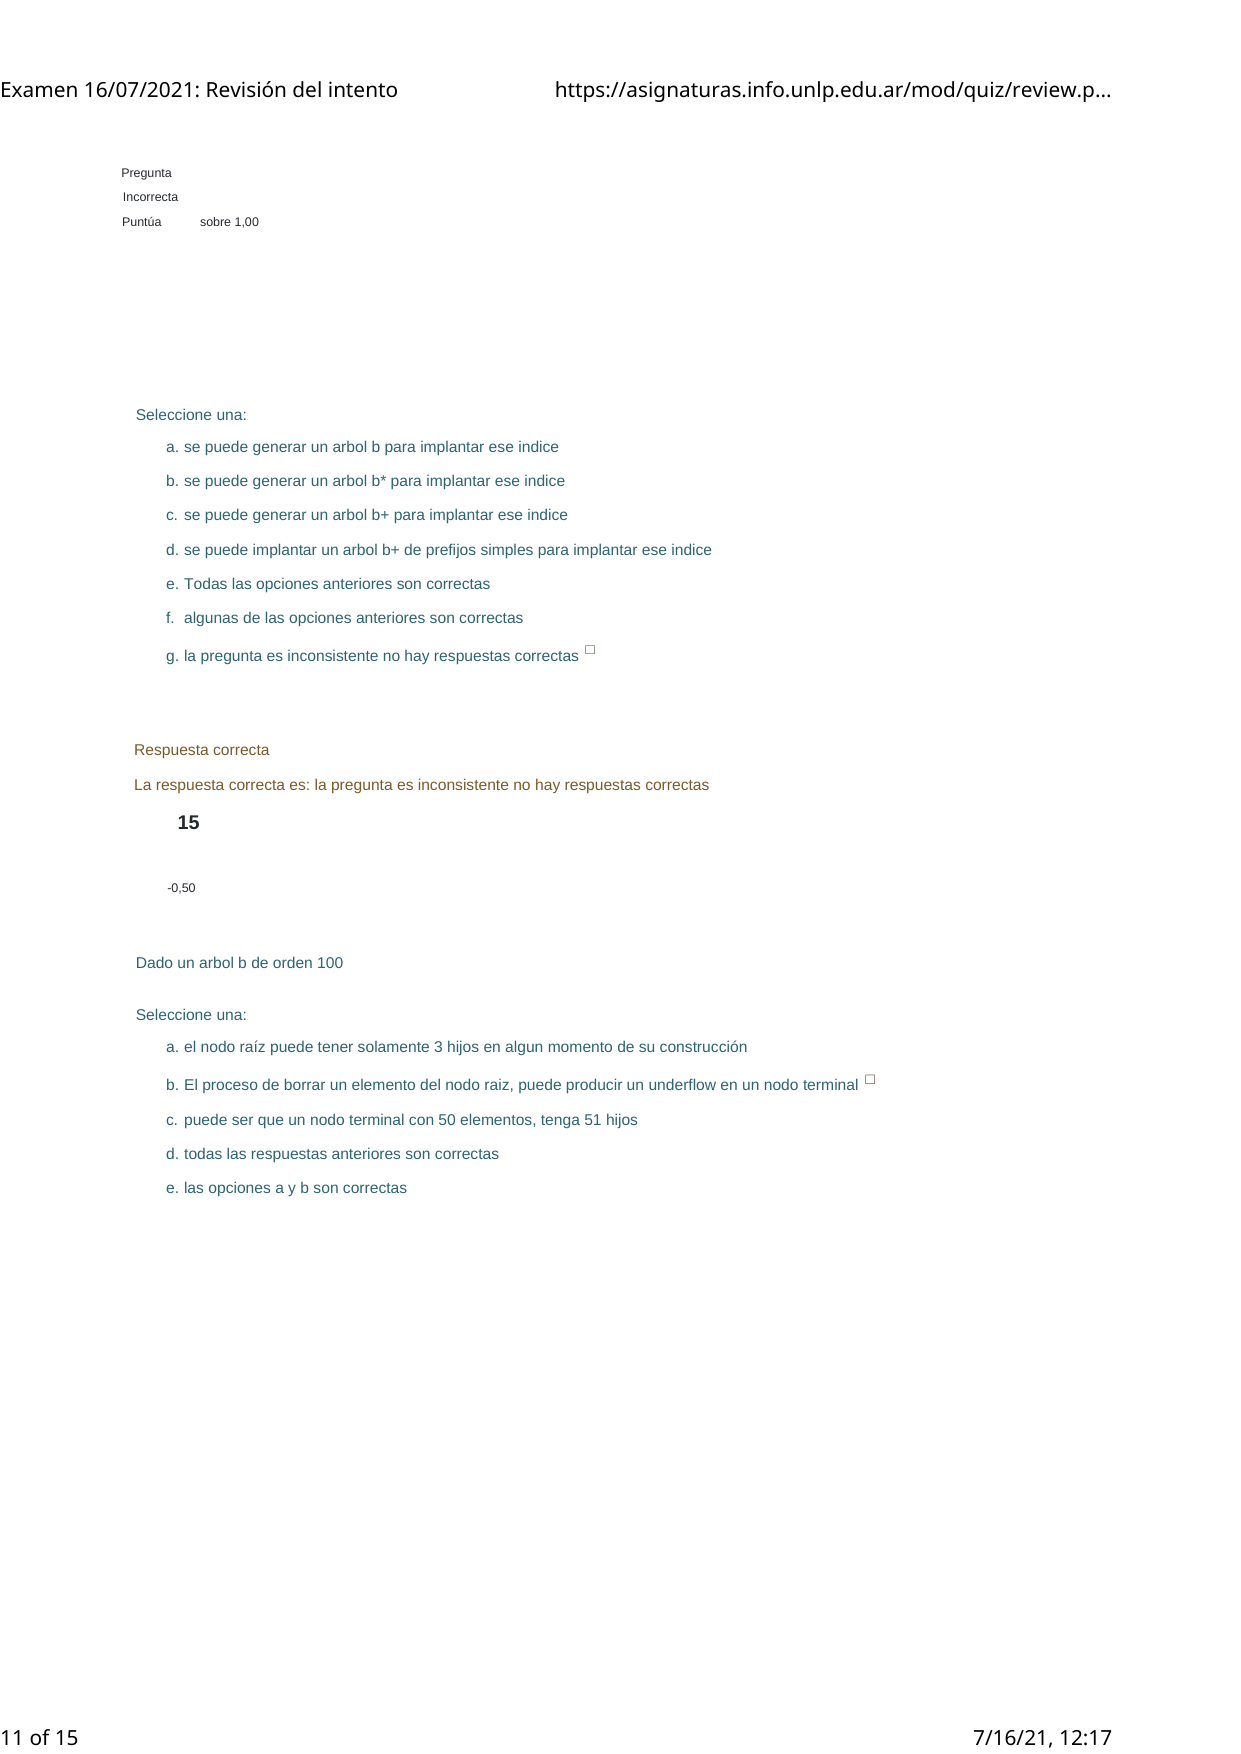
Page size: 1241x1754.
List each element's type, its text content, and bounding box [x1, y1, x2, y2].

list Todas las opciones anteriores son correctas [166, 574, 1088, 592]
text Respuesta correcta [134, 740, 1088, 758]
subtitle 15 [177, 811, 1088, 833]
list las opciones a y b son correctas [166, 1178, 1088, 1197]
text La respuesta correcta es: la pregunta es inconsistente no hay respuestas correctas [134, 775, 1088, 793]
list todas las respuestas anteriores son correctas [166, 1144, 1088, 1162]
list se puede generar un arbol b para implantar ese indice [166, 438, 1088, 456]
list la pregunta es inconsistente no hay respuestas correctas [166, 643, 1088, 665]
list se puede generar un arbol b+ para implantar ese indice [166, 506, 1088, 524]
list puede ser que un nodo terminal con 50 elementos, tenga 51 hijos [166, 1110, 1088, 1128]
text Seleccione una: [136, 1006, 1088, 1024]
list el nodo raíz puede tener solamente 3 hijos en algun momento de su construcción [166, 1038, 1088, 1056]
picture [583, 642, 610, 657]
text Dado un arbol b de orden 100 [136, 954, 1088, 972]
picture [863, 1071, 890, 1087]
text Seleccione una: [136, 406, 1088, 424]
list El proceso de borrar un elemento del nodo raiz, puede producir un underflow en un nodo terminal [166, 1072, 1088, 1094]
list algunas de las opciones anteriores son correctas [166, 608, 1088, 627]
list se puede implantar un arbol b+ de prefijos simples para implantar ese indice [166, 540, 1088, 558]
text -0,50 [167, 881, 1088, 895]
list se puede generar un arbol b* para implantar ese indice [166, 472, 1088, 490]
